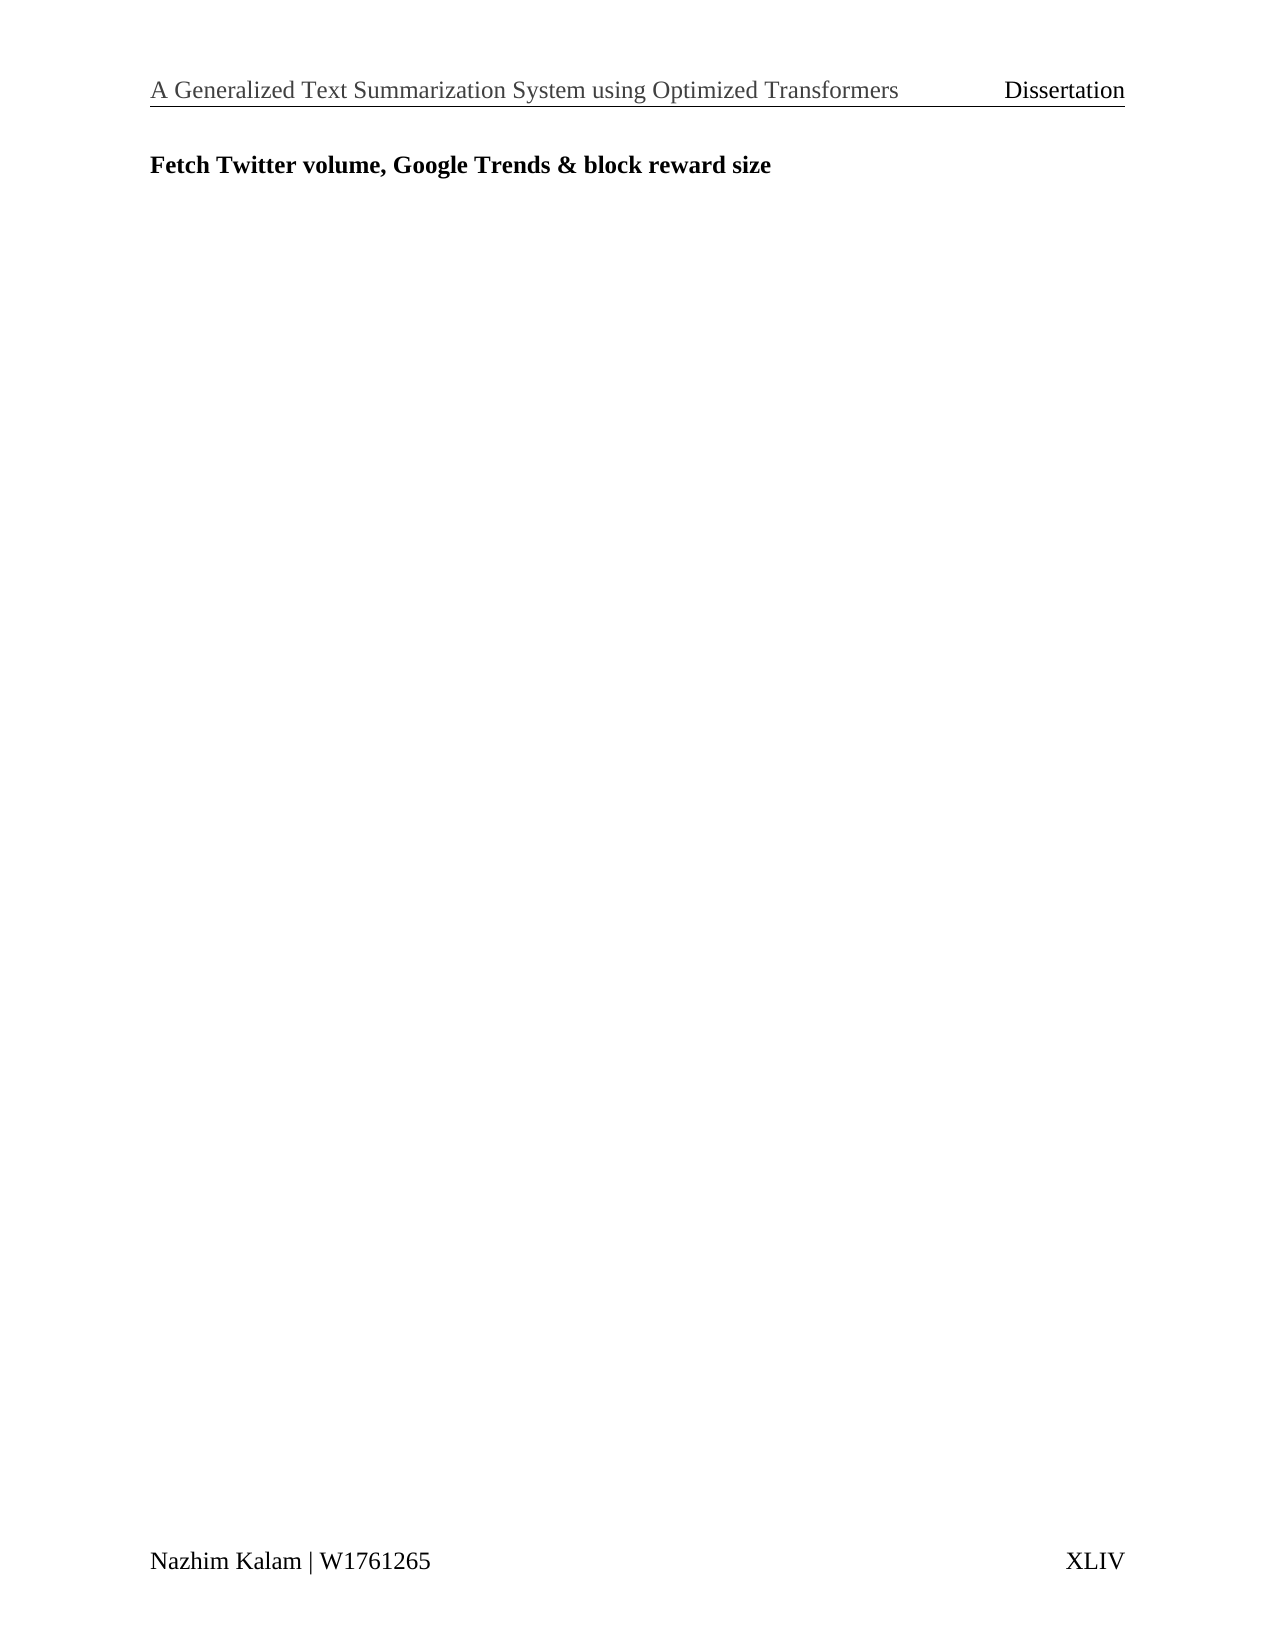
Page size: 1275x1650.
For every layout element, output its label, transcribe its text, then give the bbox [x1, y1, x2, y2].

text Fetch Twitter volume, Google Trends & block reward size [150, 150, 1125, 179]
